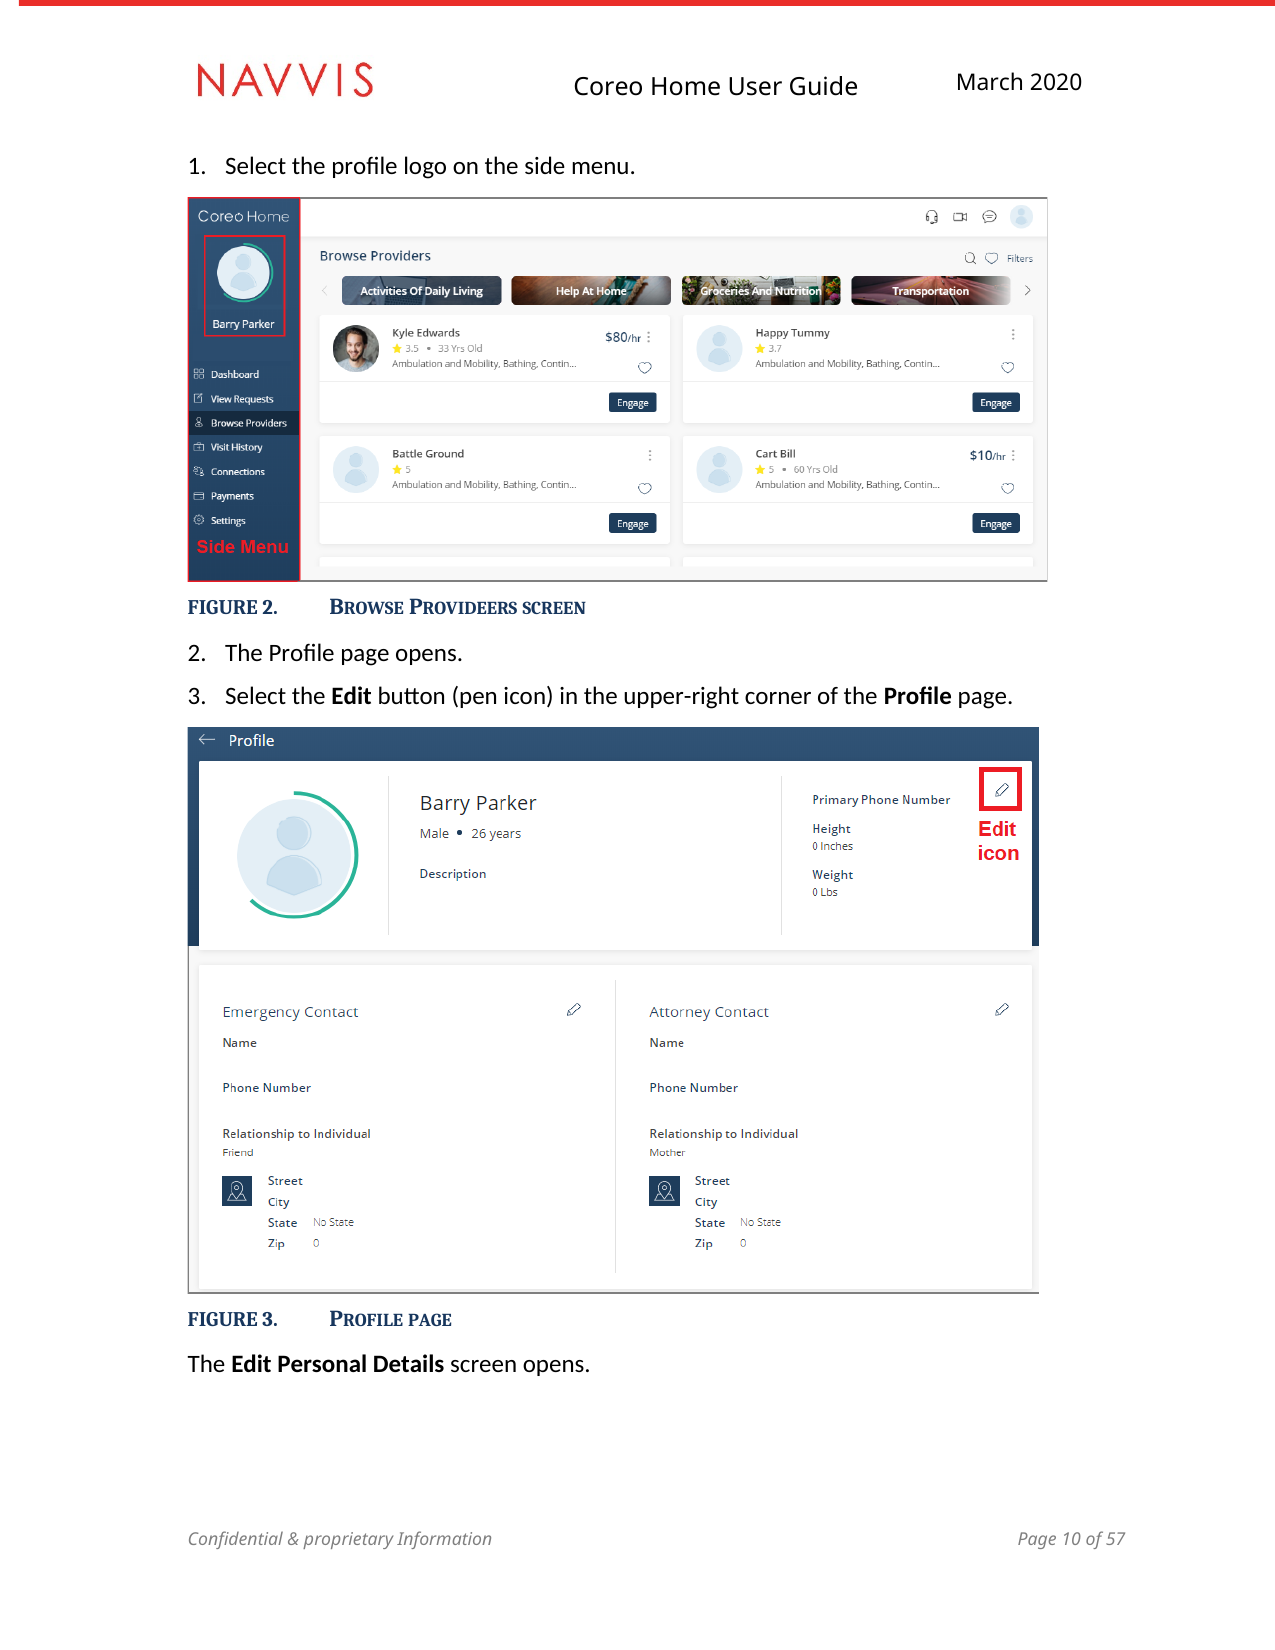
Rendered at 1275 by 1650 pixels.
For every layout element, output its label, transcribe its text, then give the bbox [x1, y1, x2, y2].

list Select the profile logo on the side menu. [187, 150, 1087, 181]
picture [187, 727, 1039, 1294]
picture [187, 55, 383, 104]
text Profile page [187, 1306, 1087, 1332]
picture [187, 197, 1048, 582]
text Browse Provideers screen [187, 594, 1087, 620]
list The Profile page opens. [187, 637, 1087, 667]
list Select the Edit button (pen icon) in the upper-right corner of the Profile page. [187, 680, 1087, 710]
text The Edit Personal Details screen opens. [187, 1348, 1087, 1379]
